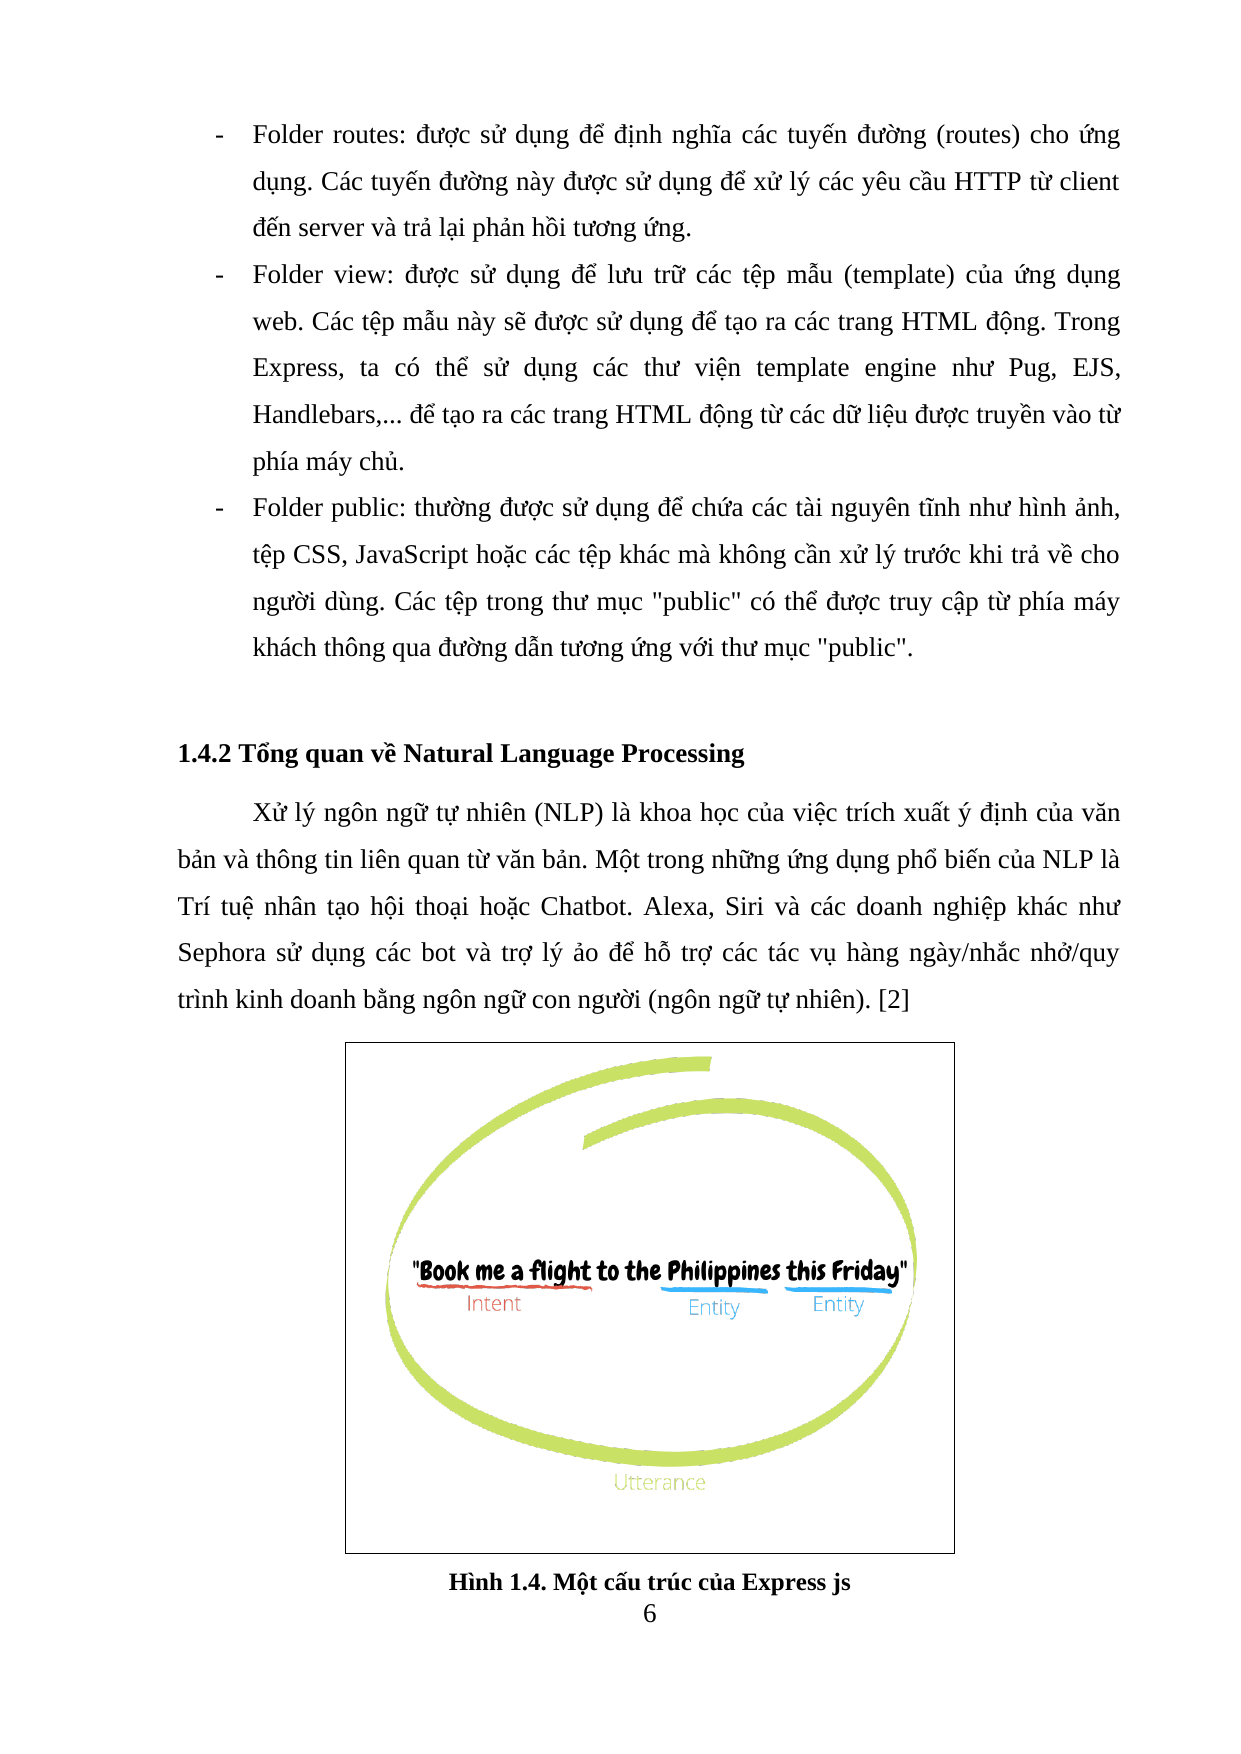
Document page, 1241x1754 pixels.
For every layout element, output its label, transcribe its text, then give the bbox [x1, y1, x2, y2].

list Folder public: thường được sử dụng để chứa các tài nguyên tĩnh như hình ảnh, tệp CSS, JavaScript hoặc các tệp khác mà không cần xử lý trước khi trả về cho người dùng. Các tệp trong thư mục "public" có thể được truy cập từ phía máy khách thông qua đường dẫn tương ứng với thư mục "public". [215, 491, 1122, 663]
list Folder routes: được sử dụng để định nghĩa các tuyến đường (routes) cho ứng dụng. Các tuyến đường này được sử dụng để xử lý các yêu cầu HTTP từ client đến server và trả lại phản hồi tương ứng. [215, 118, 1122, 243]
subtitle Tổng quan về Natural Language Processing [177, 737, 1122, 768]
list Folder view: được sử dụng để lưu trữ các tệp mẫu (template) của ứng dụng web. Các tệp mẫu này sẽ được sử dụng để tạo ra các trang HTML động. Trong Express, ta có thể sử dụng các thư viện template engine như Pug, EJS, Handlebars,... để tạo ra các trang HTML động từ các dữ liệu được truyền vào từ phía máy chủ. [215, 258, 1122, 476]
text Xử lý ngôn ngữ tự nhiên (NLP) là khoa học của việc trích xuất ý định của văn bản và thông tin liên quan từ văn bản. Một trong những ứng dụng phổ biến của NLP là Trí tuệ nhân tạo hội thoại hoặc Chatbot. Alexa, Siri và các doanh nghiệp khác như Sephora sử dụng các bot và trợ lý ảo để hỗ trợ các tác vụ hàng ngày/nhắc nhở/quy trình kinh doanh bằng ngôn ngữ con người (ngôn ngữ tự nhiên). [177, 796, 1122, 1014]
picture [346, 1043, 954, 1553]
